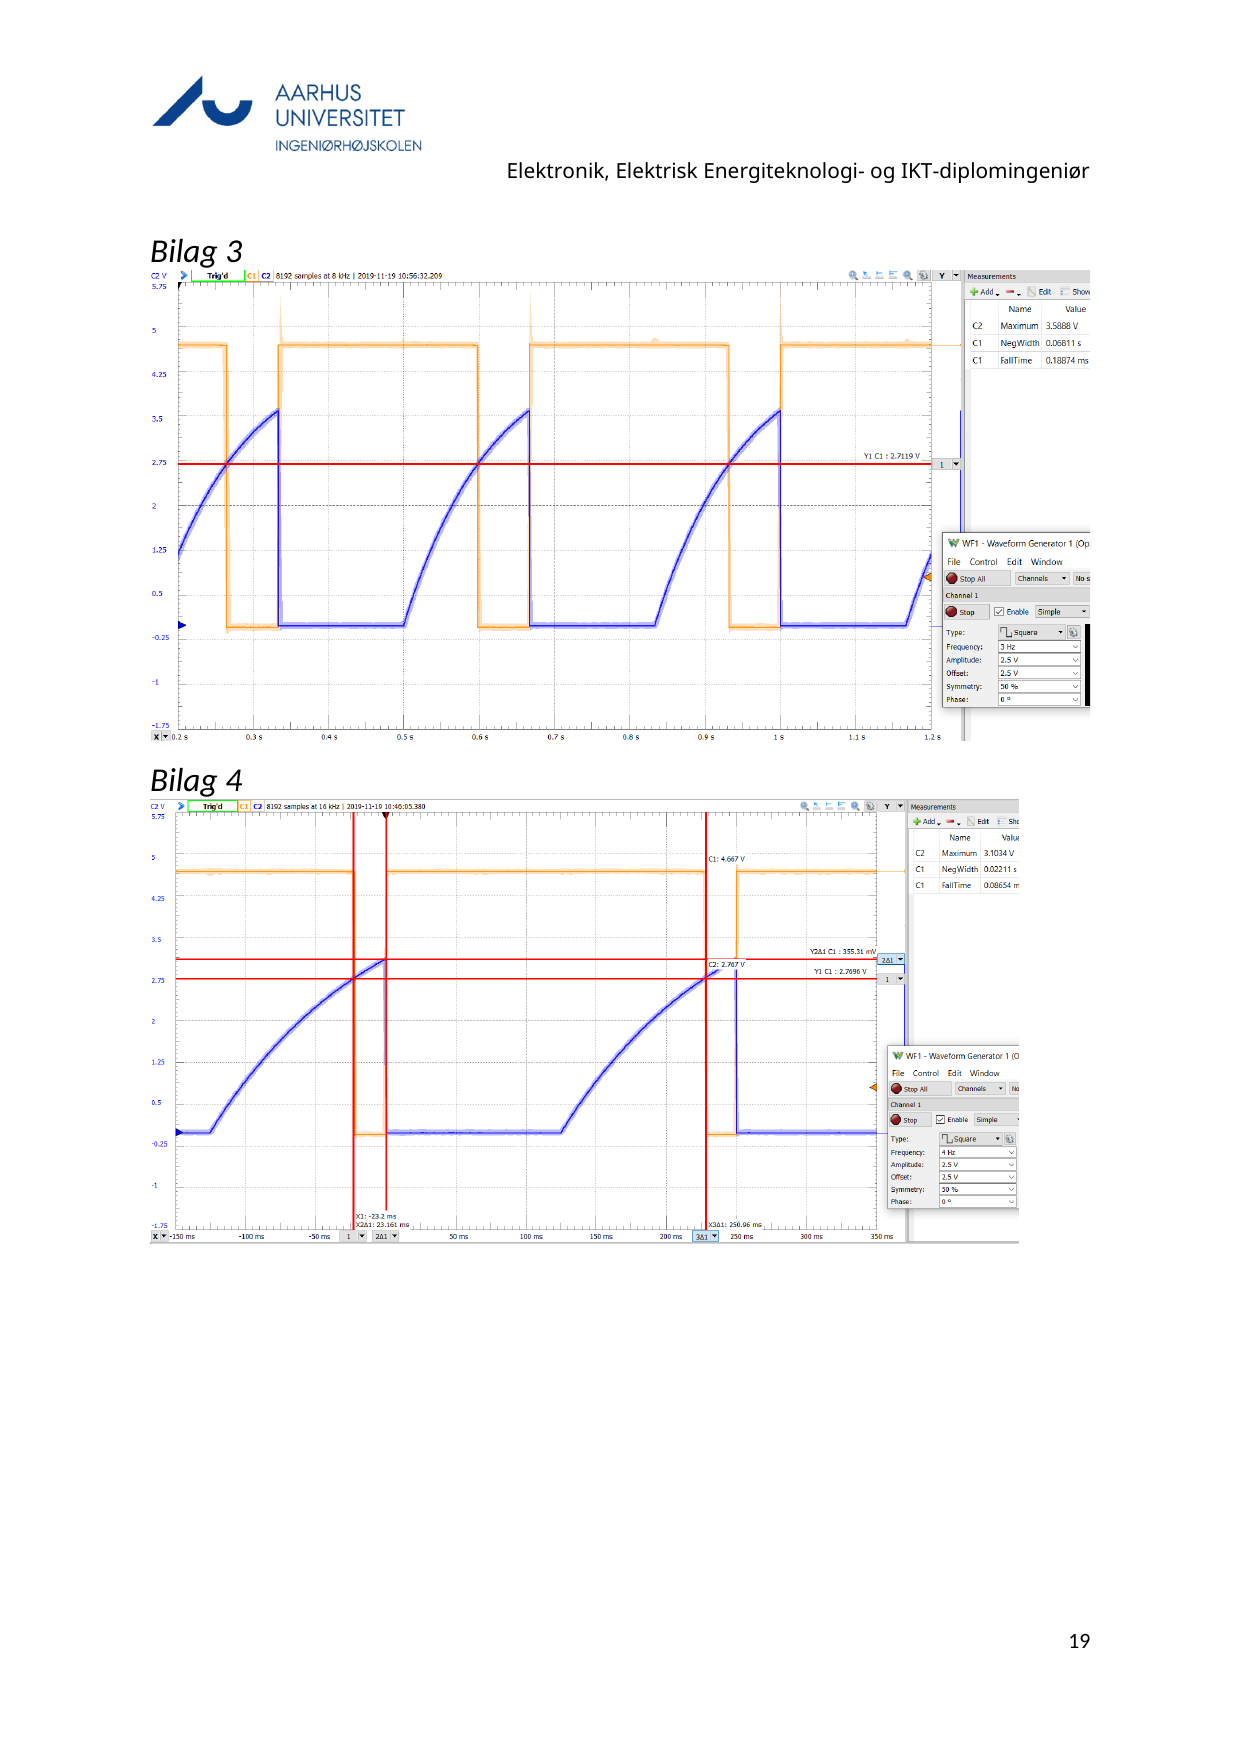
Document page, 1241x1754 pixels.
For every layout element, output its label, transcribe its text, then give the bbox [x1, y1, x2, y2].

text Bilag 3 [150, 230, 1090, 270]
picture [150, 270, 1091, 741]
picture [150, 799, 1019, 1244]
picture [150, 73, 586, 156]
text Bilag 4 [150, 759, 1090, 800]
